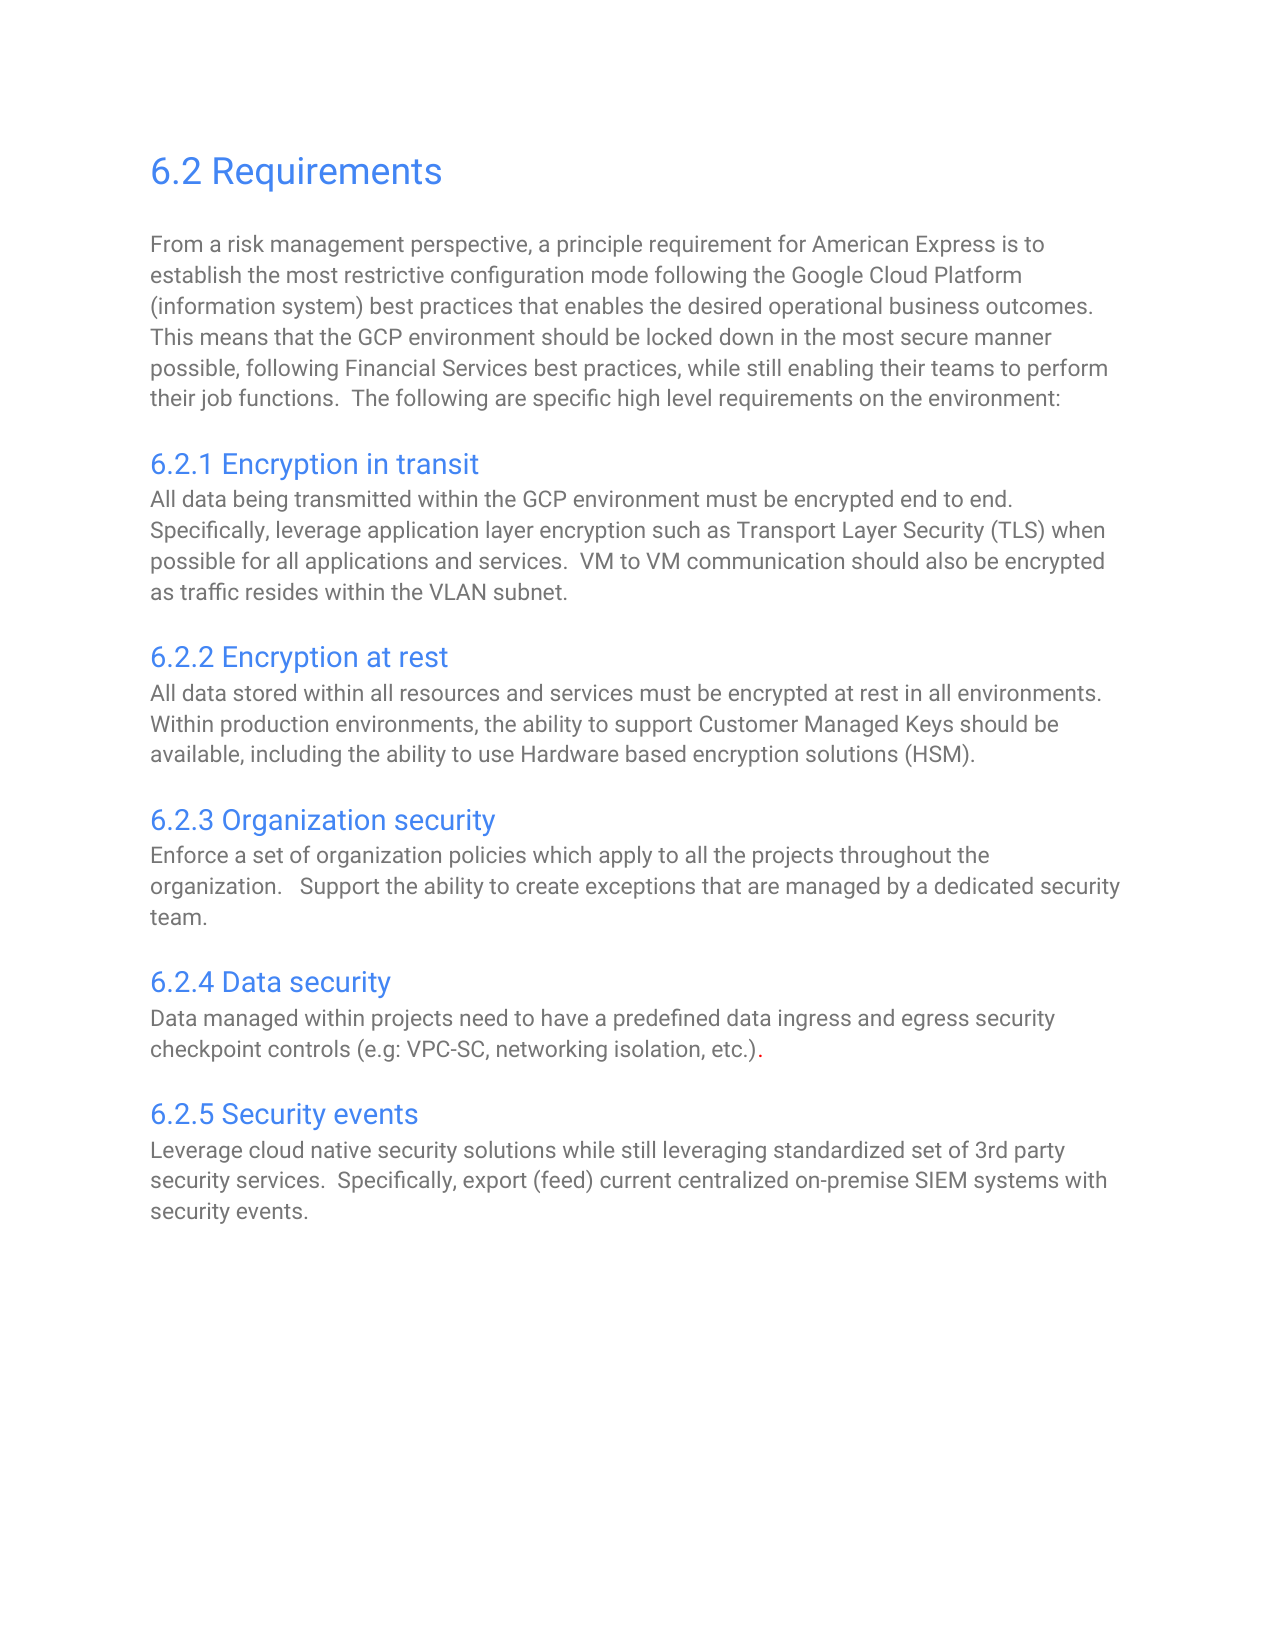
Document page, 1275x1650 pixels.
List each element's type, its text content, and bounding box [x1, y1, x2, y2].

text All data stored within all resources and services must be encrypted at rest in all environments. Within production environments, the ability to support Customer Managed Keys should be available, including the ability to use Hardware based encryption solutions (HSM). [150, 680, 1125, 768]
subtitle 6.2.5 Security events [150, 1098, 1125, 1132]
subtitle 6.2 Requirements [150, 150, 1125, 194]
text Data managed within projects need to have a predefined data ingress and egress security checkpoint controls (e.g: VPC-SC, networking isolation, etc.). [150, 1005, 1125, 1063]
subtitle 6.2.2 Encryption at rest [150, 641, 1125, 675]
text All data being transmitted within the GCP environment must be encrypted end to end. Specifically, leverage application layer encryption such as Transport Layer Security (TLS) when possible for all applications and services. VM to VM communication should also be encrypted as traffic resides within the VLAN subnet. [150, 486, 1125, 606]
text Enforce a set of organization policies which apply to all the projects throughout the organization. Support the ability to create exceptions that are managed by a dedicated security team. [150, 842, 1125, 931]
subtitle 6.2.4 Data security [150, 966, 1125, 1000]
subtitle 6.2.1 Encryption in transit [150, 447, 1125, 481]
text Leverage cloud native security solutions while still leveraging standardized set of 3rd party security services. Specifically, export (feed) current centralized on-premise SIEM systems with security events. [150, 1137, 1125, 1225]
subtitle 6.2.3 Organization security [150, 803, 1125, 837]
text From a risk management perspective, a principle requirement for American Express is to establish the most restrictive configuration mode following the Google Cloud Platform (information system) best practices that enables the desired operational business outcomes. This means that the GCP environment should be locked down in the most secure manner possible, following Financial Services best practices, while still enabling their teams to perform their job functions. The following are specific high level requirements on the environment: [150, 231, 1125, 412]
